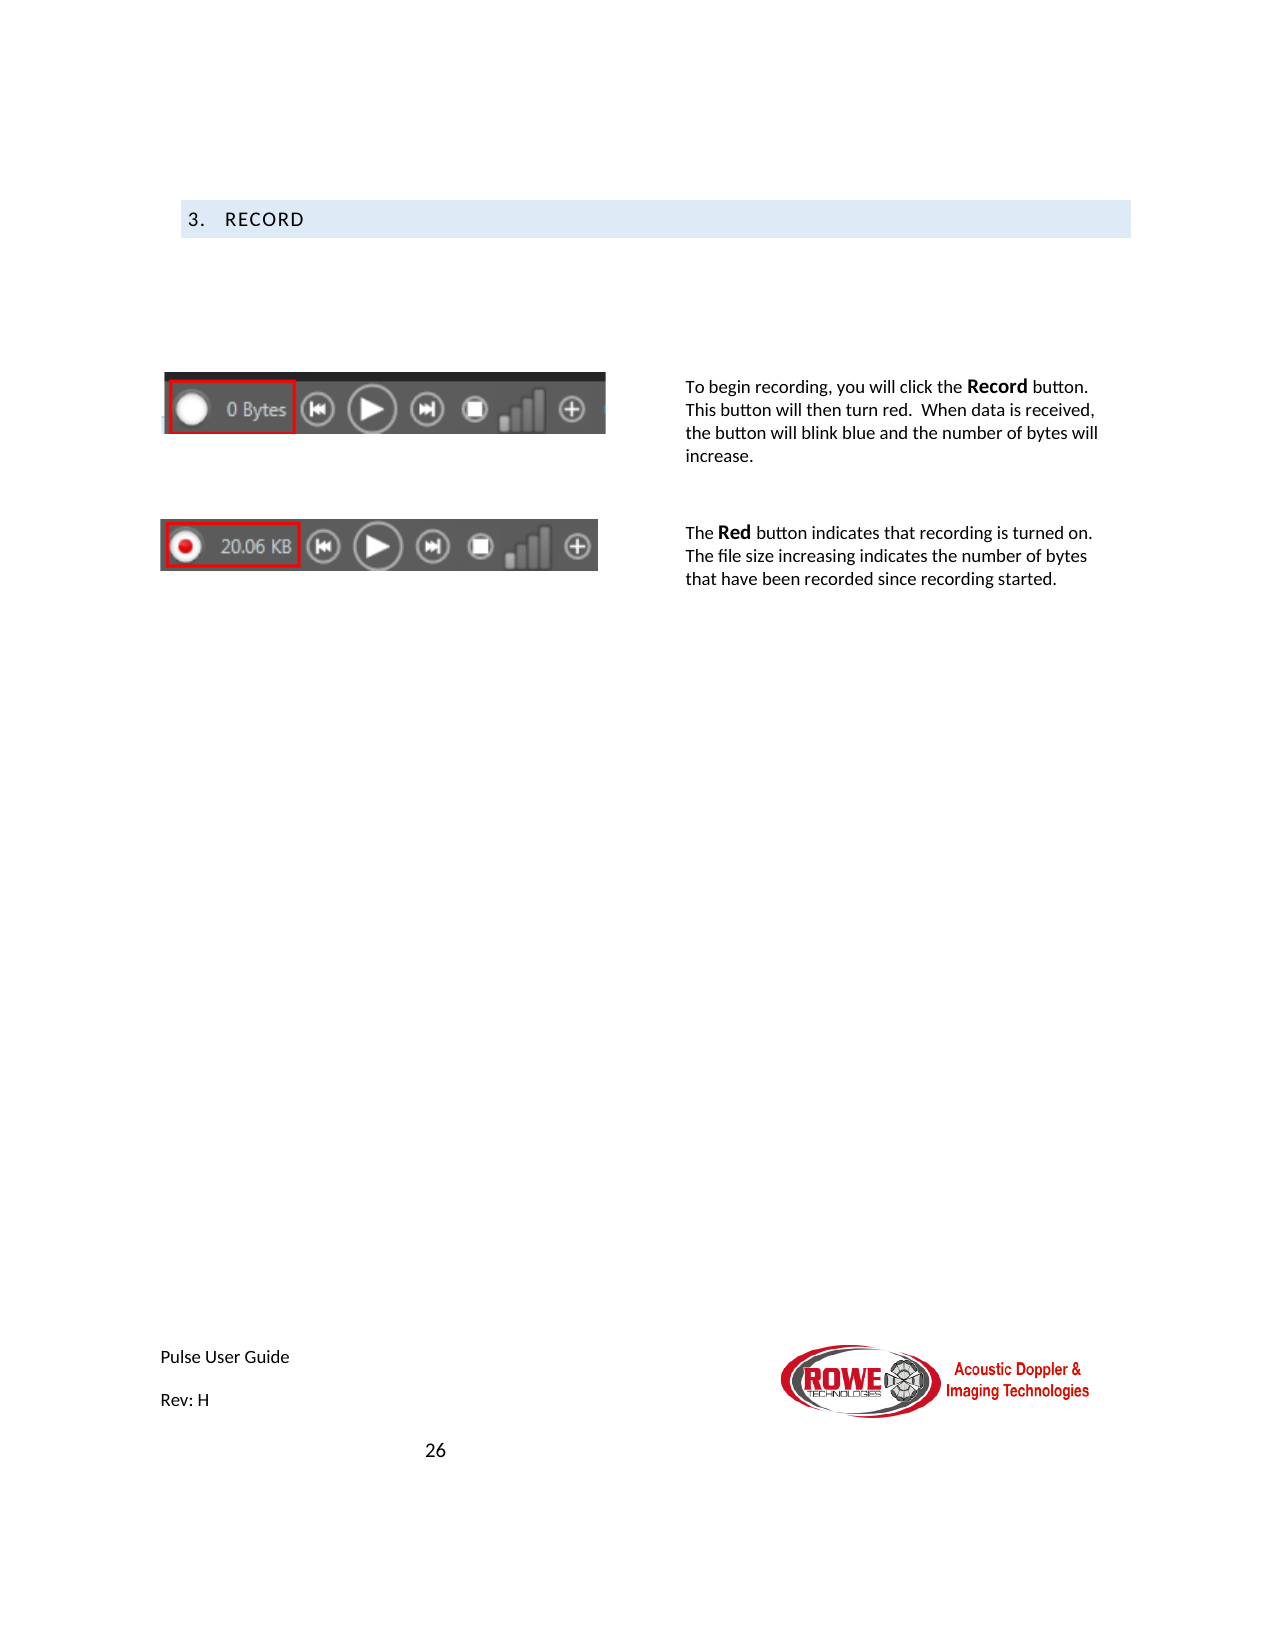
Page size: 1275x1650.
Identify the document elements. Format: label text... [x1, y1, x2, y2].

picture [160, 372, 606, 434]
table_header [150, 352, 675, 498]
table_cell [150, 498, 675, 622]
table_cell The Red button indicates that recording is turned on. The file size increasing indicates the number of bytes that have been recorded since recording started. [675, 498, 1125, 622]
picture [780, 1344, 1125, 1425]
subtitle Record [188, 206, 1125, 232]
table_header To begin recording, you will click the Record button. This button will then turn red. When data is received, the button will blink blue and the number of bytes will increase. [675, 352, 1125, 498]
picture [160, 519, 598, 571]
